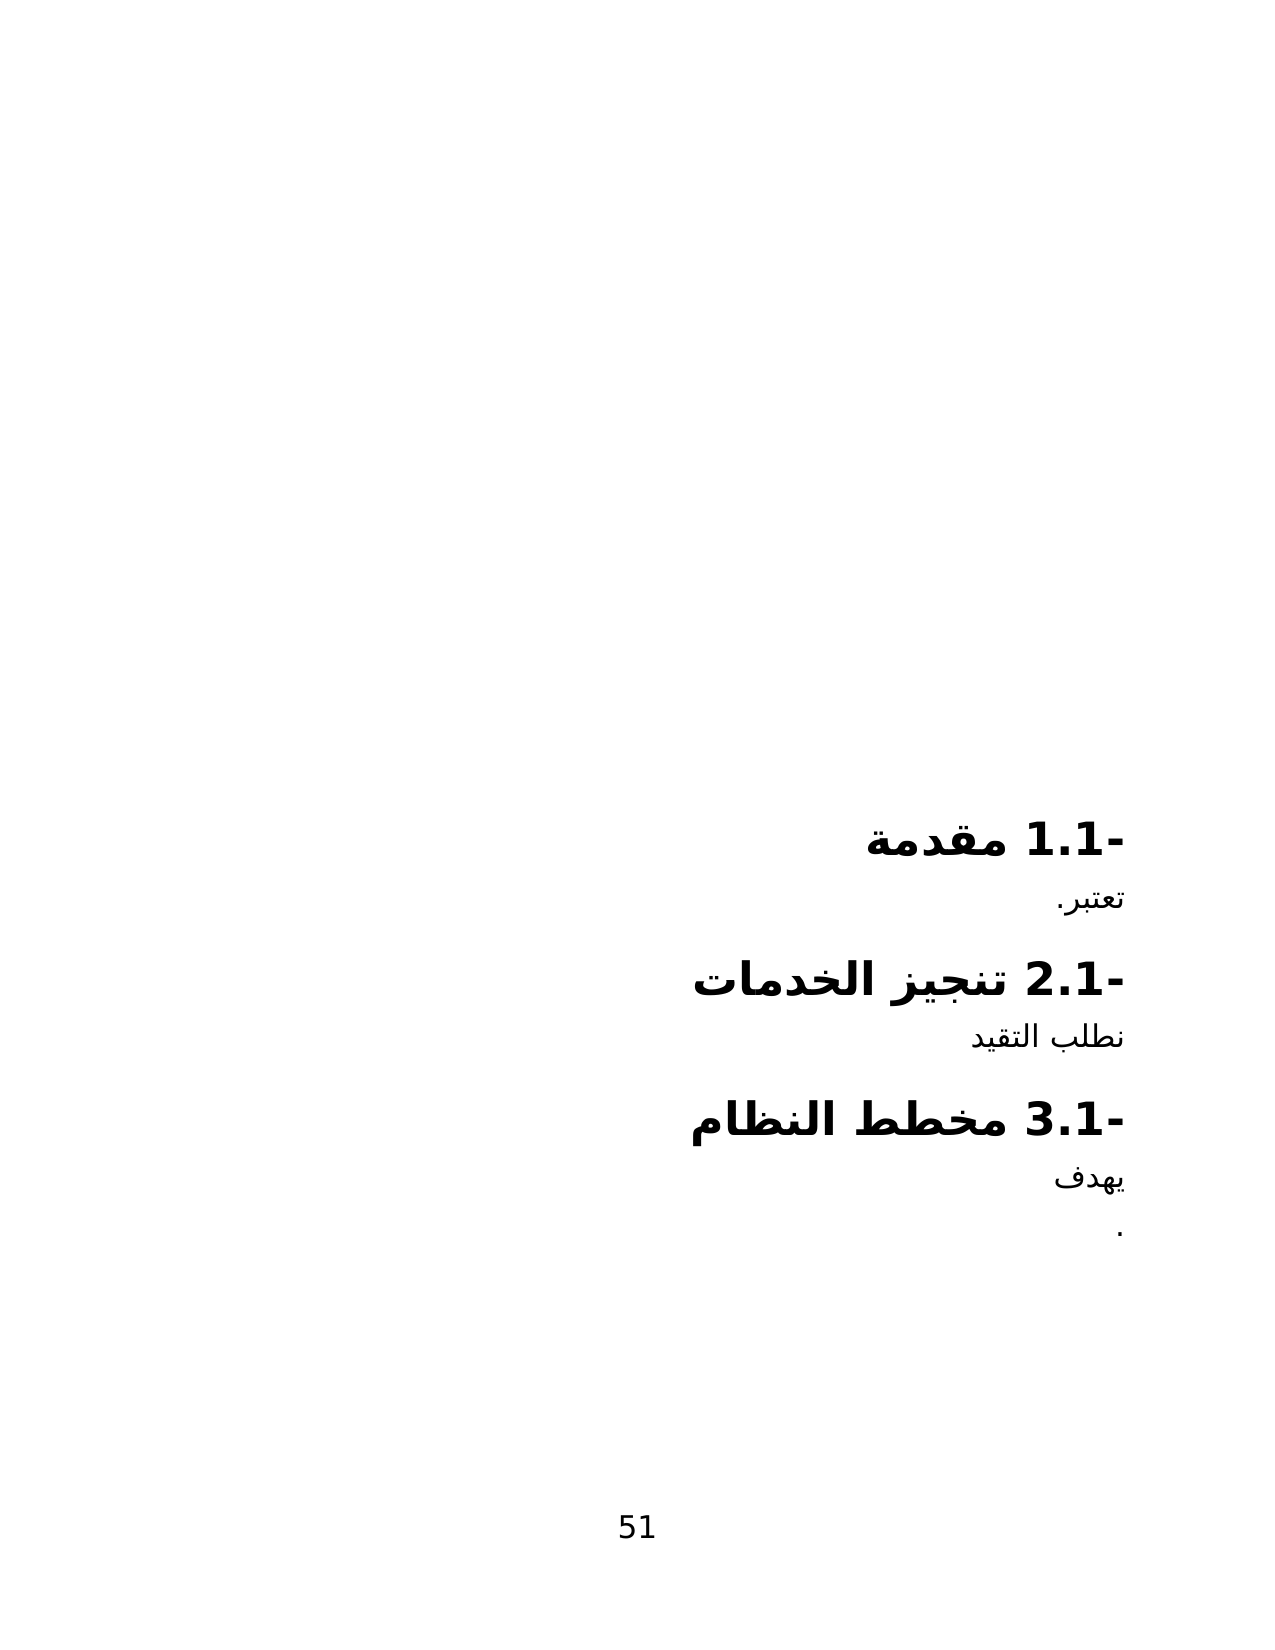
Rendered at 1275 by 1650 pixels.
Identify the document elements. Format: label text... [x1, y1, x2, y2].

text يهدف [150, 1158, 1125, 1195]
text -2.1 تنجيز الخدمات [150, 953, 1125, 1006]
text -1.1 مقدمة [150, 813, 1125, 866]
text نطلب التقيد [150, 1019, 1125, 1055]
text تعتبر. [150, 879, 1125, 915]
text -3.1 مخطط النظام [150, 1092, 1125, 1146]
text . [150, 1207, 1125, 1243]
